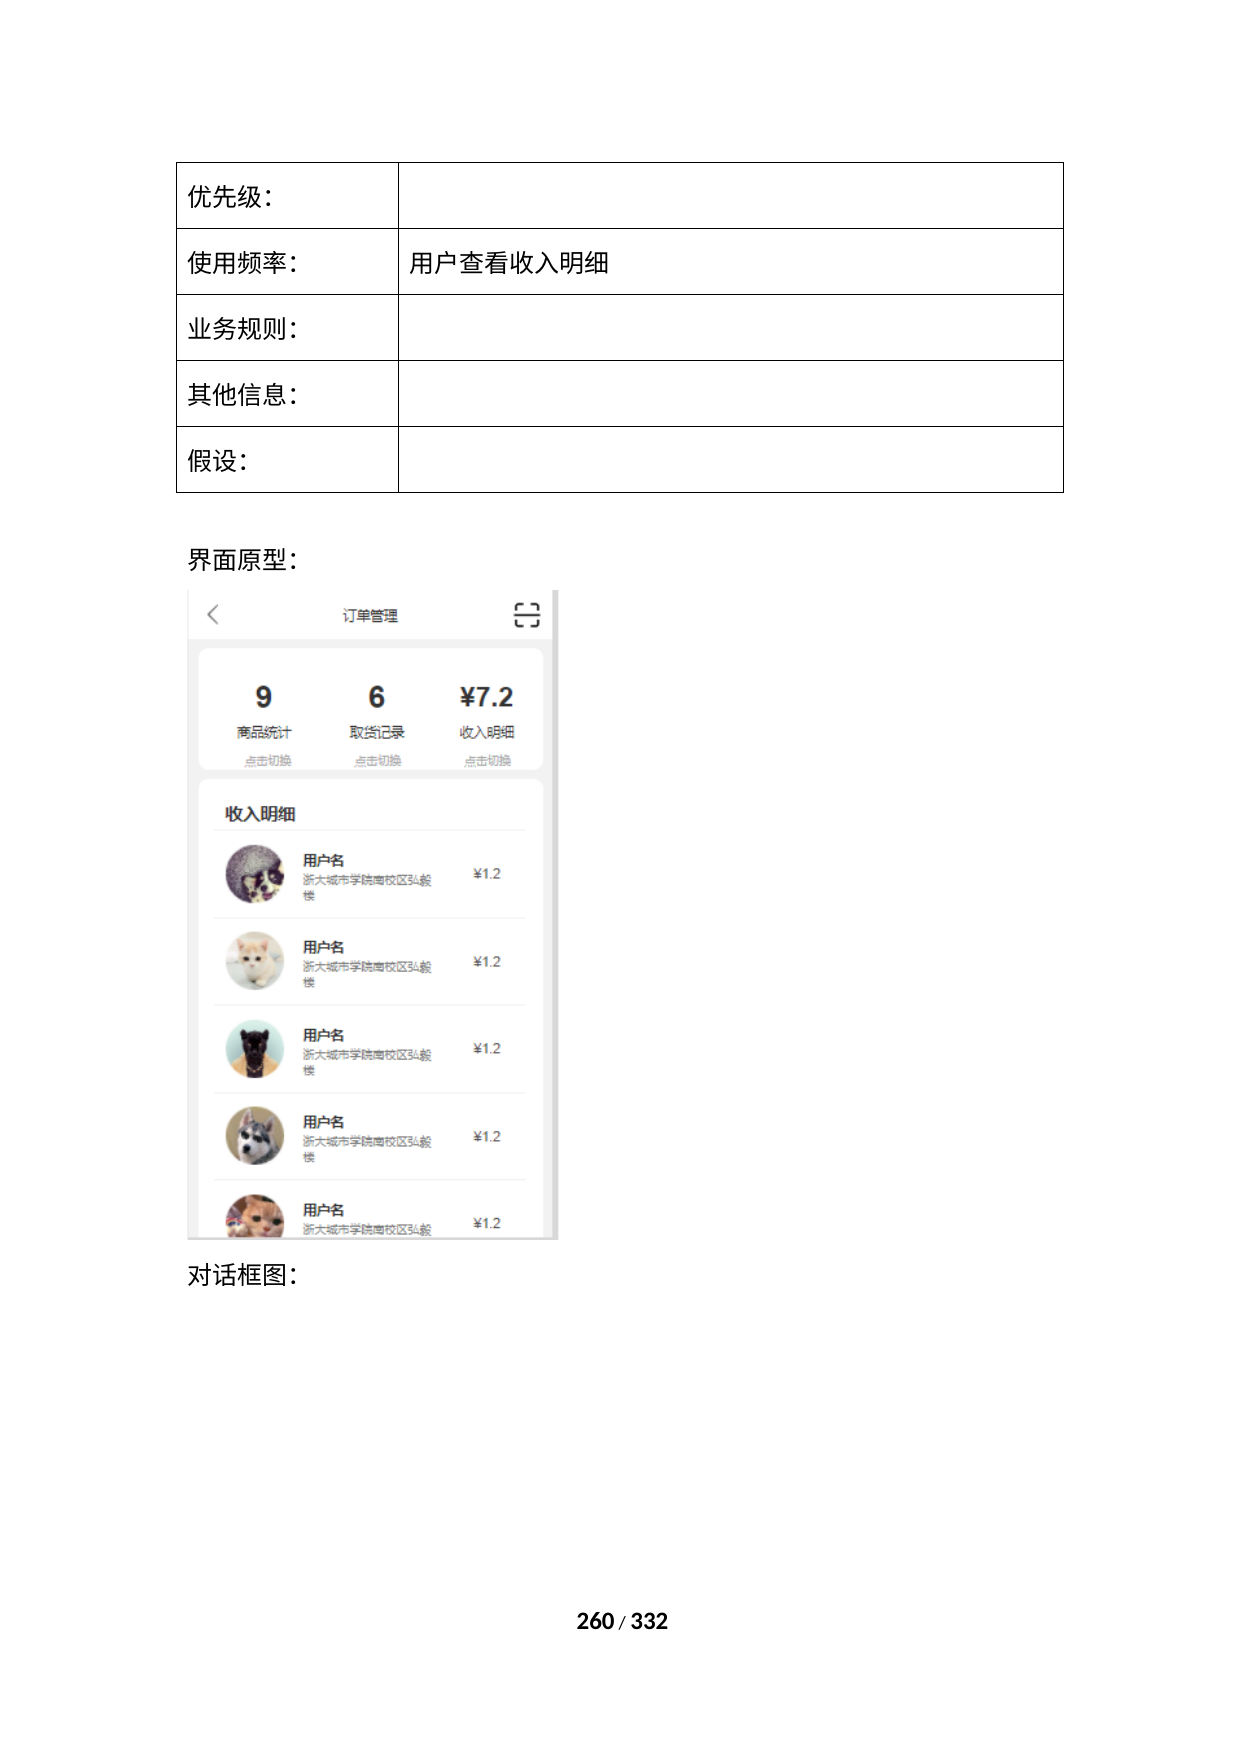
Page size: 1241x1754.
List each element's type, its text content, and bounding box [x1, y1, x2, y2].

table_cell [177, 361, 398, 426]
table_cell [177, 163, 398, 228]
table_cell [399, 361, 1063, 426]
text 对话框图： [187, 1241, 1053, 1306]
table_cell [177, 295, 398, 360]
picture [187, 590, 559, 1240]
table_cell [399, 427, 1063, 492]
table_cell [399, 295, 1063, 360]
text 界面原型： [187, 526, 1053, 591]
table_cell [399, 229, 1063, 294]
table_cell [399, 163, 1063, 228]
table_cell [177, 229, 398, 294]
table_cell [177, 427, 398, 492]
